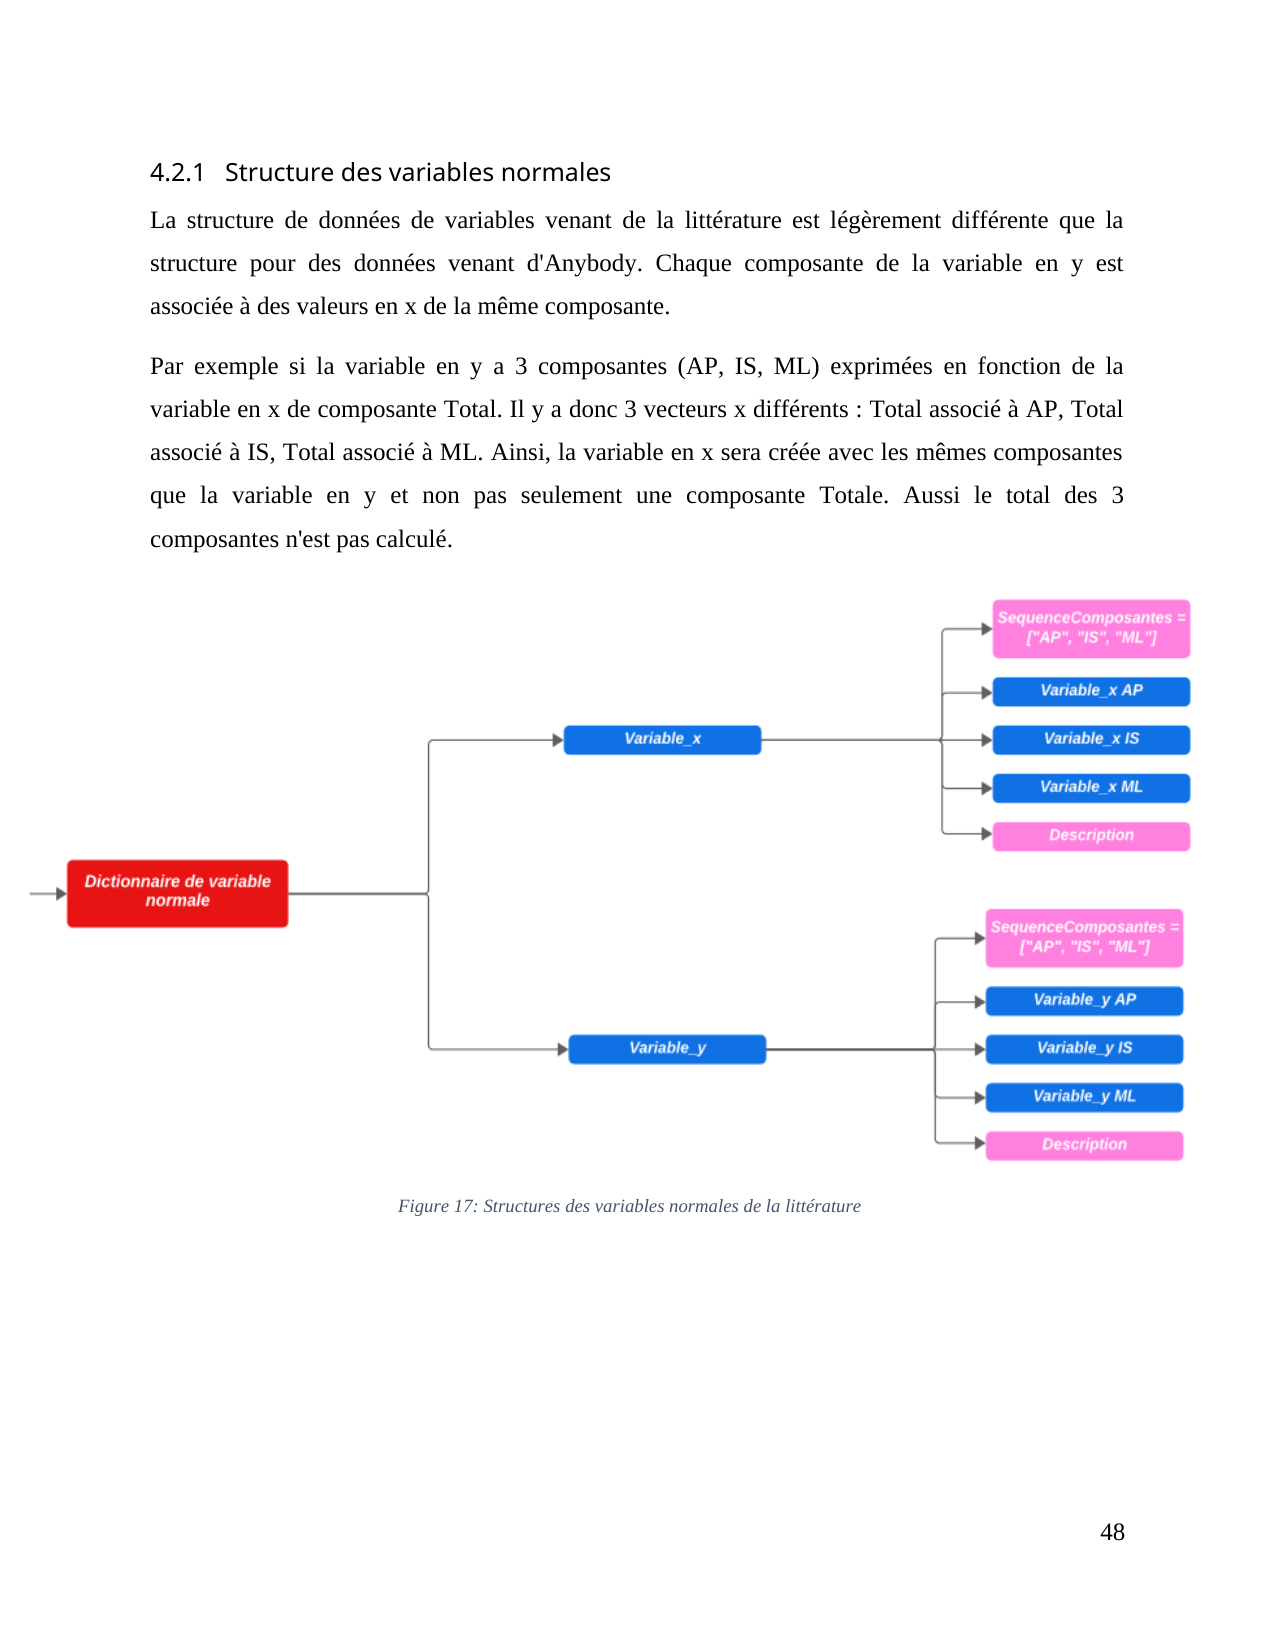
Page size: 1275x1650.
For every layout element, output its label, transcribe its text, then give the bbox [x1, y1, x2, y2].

text La structure de données de variables venant de la littérature est légèrement différente que la structure pour des données venant d'Anybody. Chaque composante de la variable en y est associée à des valeurs en x de la même composante. [150, 205, 1125, 320]
picture [29, 585, 1232, 1185]
subtitle Structure des variables normales [150, 154, 1125, 188]
text Par exemple si la variable en y a 3 composantes (AP, IS, ML) exprimées en fonction de la variable en x de composante Total. Il y a donc 3 vecteurs x différents : Total associé à AP, Total associé à IS, Total associé à ML. Ainsi, la variable en x sera créée avec les mêmes composantes que la variable en y et non pas seulement une composante Totale. Aussi le total des 3 composantes n'est pas calculé. [150, 351, 1125, 552]
